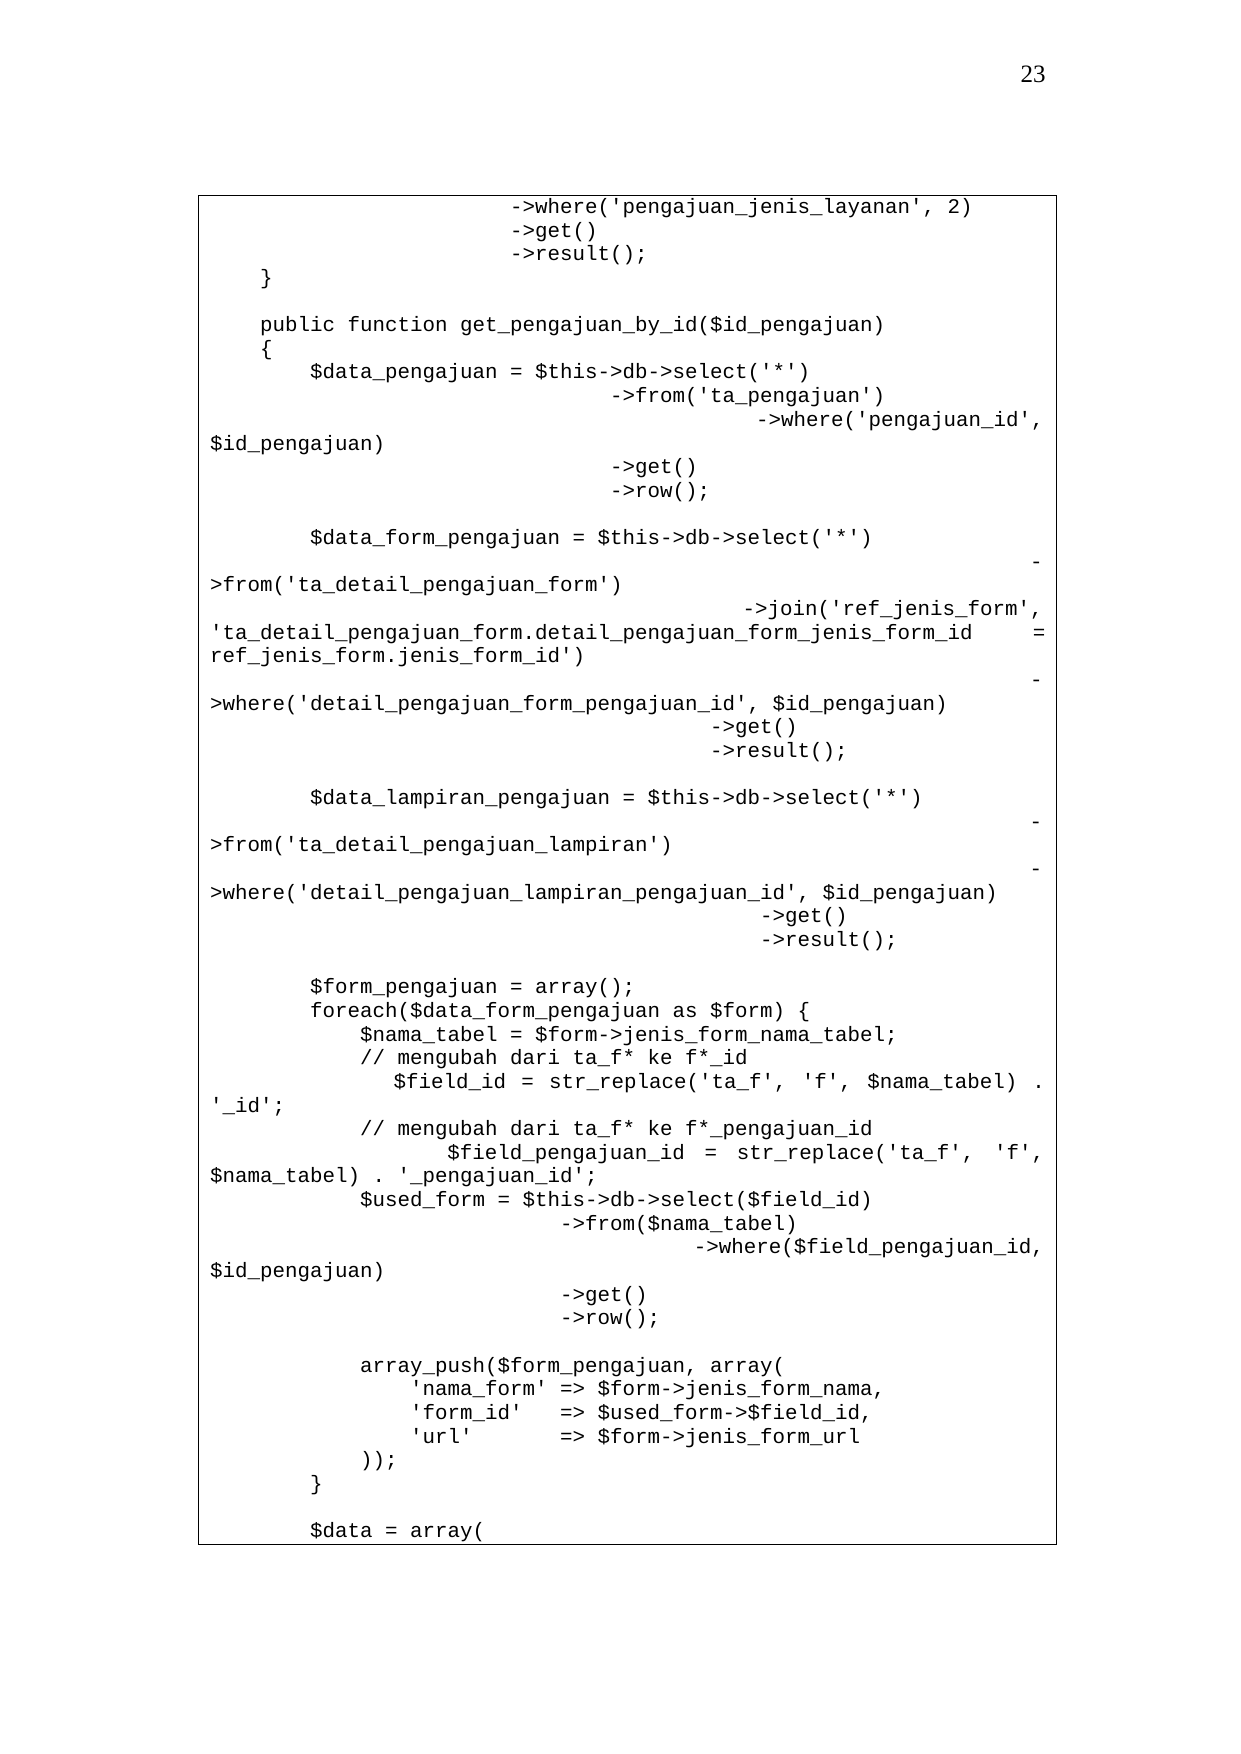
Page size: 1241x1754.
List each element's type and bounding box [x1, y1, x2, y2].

table_header [199, 196, 1056, 1544]
